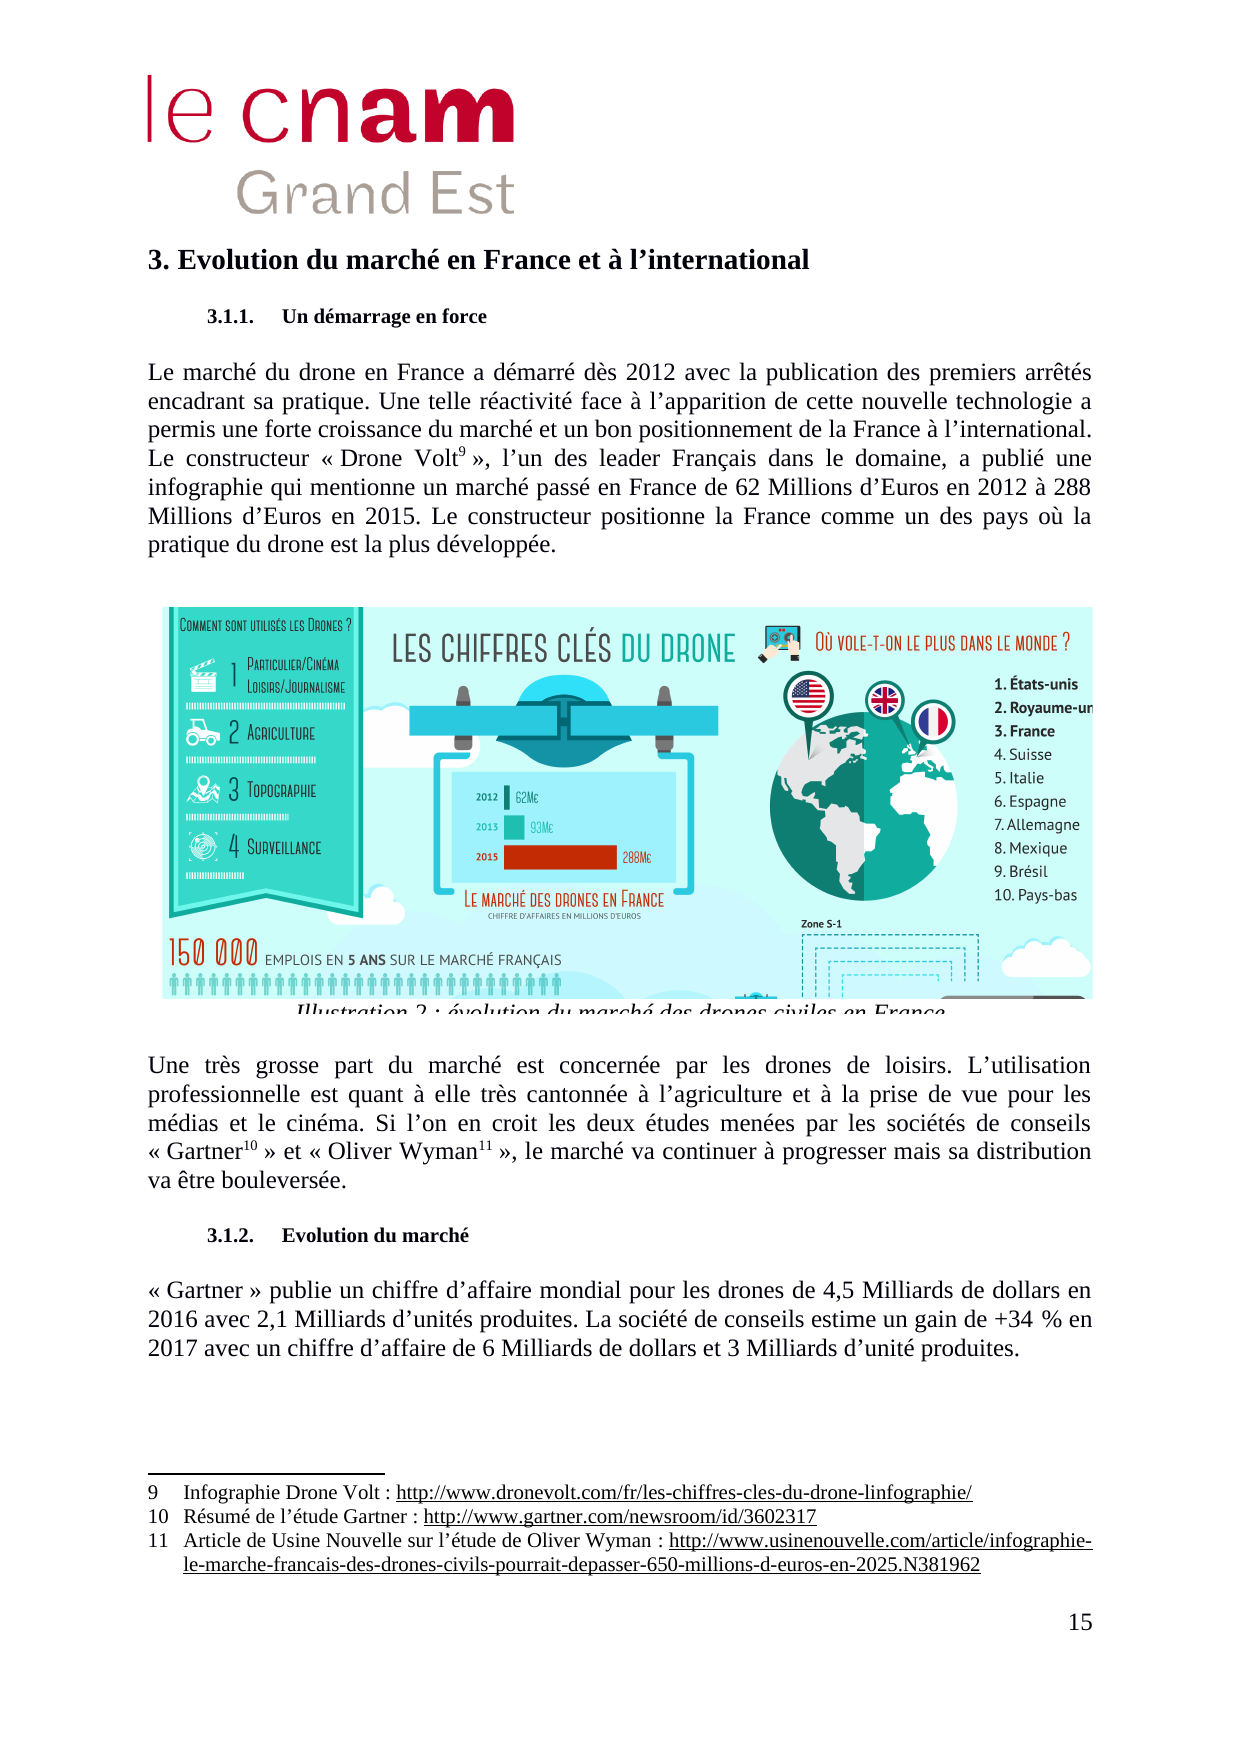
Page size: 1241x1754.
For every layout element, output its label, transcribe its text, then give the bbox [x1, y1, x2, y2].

picture [162, 607, 1093, 999]
text Une très grosse part du marché est concernée par les drones de loisirs. L’utilisation professionnelle est quant à elle très cantonnée à l’agriculture et à la prise de vue pour les médias et le cinéma. Si l’on en croit les deux études menées par les sociétés de conseils « Gartner » et « Oliver Wyman », le marché va continuer à progresser mais sa distribution va être bouleversée. [148, 1050, 1092, 1194]
subtitle Un démarrage en force [207, 304, 1092, 328]
subtitle Evolution du marché [207, 1223, 1092, 1247]
text Le marché du drone en France a démarré dès 2012 avec la publication des premiers arrêtés encadrant sa pratique. Une telle réactivité face à l’apparition de cette nouvelle technologie a permis une forte croissance du marché et un bon positionnement de la France à l’international. Le constructeur « Drone Volt », l’un des leader Français dans le domaine, a publié une infographie qui mentionne un marché passé en France de 62 Millions d’Euros en 2012 à 288 Millions d’Euros en 2015. Le constructeur positionne la France comme un des pays où la pratique du drone est la plus développée. [148, 357, 1092, 558]
subtitle Evolution du marché en France et à l’international [148, 242, 1092, 275]
picture [147, 75, 514, 214]
text « Gartner » publie un chiffre d’affaire mondial pour les drones de 4,5 Milliards de dollars en 2016 avec 2,1 Milliards d’unités produites. La société de conseils estime un gain de +34 % en 2017 avec un chiffre d’affaire de 6 Milliards de dollars et 3 Milliards d’unité produites. [148, 1275, 1092, 1362]
